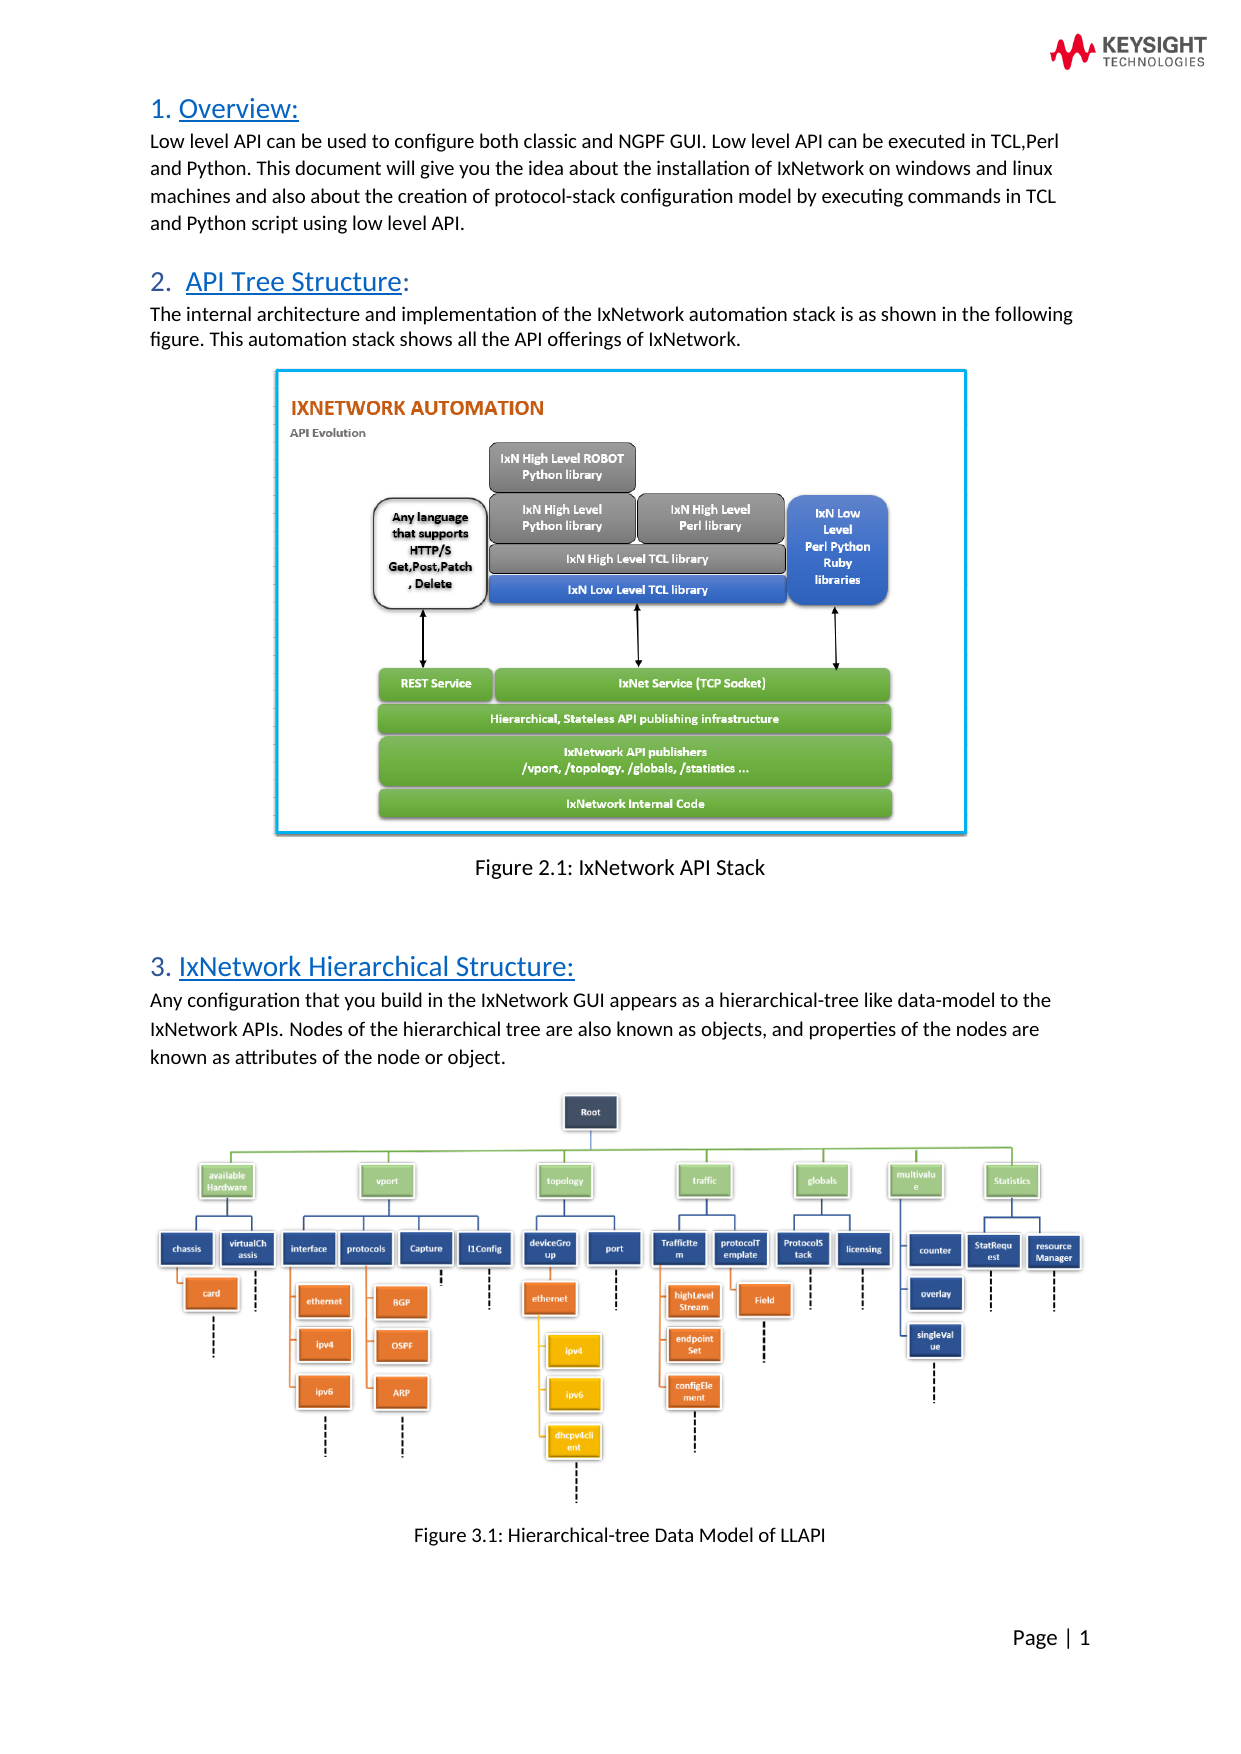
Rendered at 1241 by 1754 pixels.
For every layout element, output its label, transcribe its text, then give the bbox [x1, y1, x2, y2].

picture [1048, 24, 1209, 76]
picture [152, 1088, 1088, 1504]
picture [272, 368, 968, 837]
text The internal architecture and implementation of the IxNetwork automation stack is as shown in the following figure. This automation stack shows all the API offerings of IxNetwork. [150, 301, 1090, 352]
subtitle 3. IxNetwork Hierarchical Structure: [150, 948, 1090, 984]
text Figure 2.1: IxNetwork API Stack [150, 853, 1090, 881]
picture [279, 373, 963, 830]
text Figure 3.1: Hierarchical-tree Data Model of LLAPI [150, 1522, 1090, 1548]
text Low level API can be used to configure both classic and NGPF GUI. Low level API can be executed in TCL,Perl and Python. This document will give you the idea about the installation of IxNetwork on windows and linux machines and also about the creation of protocol-stack configuration model by executing commands in TCL and Python script using low level API. [150, 128, 1090, 236]
subtitle 2. API Tree Structure: [150, 263, 1090, 298]
text Any configuration that you build in the IxNetwork GUI appears as a hierarchical-tree like data-model to the IxNetwork APIs. Nodes of the hierarchical tree are also known as objects, and properties of the nodes are known as attributes of the node or object. [150, 987, 1090, 1070]
subtitle 1. Overview: [150, 90, 1090, 125]
